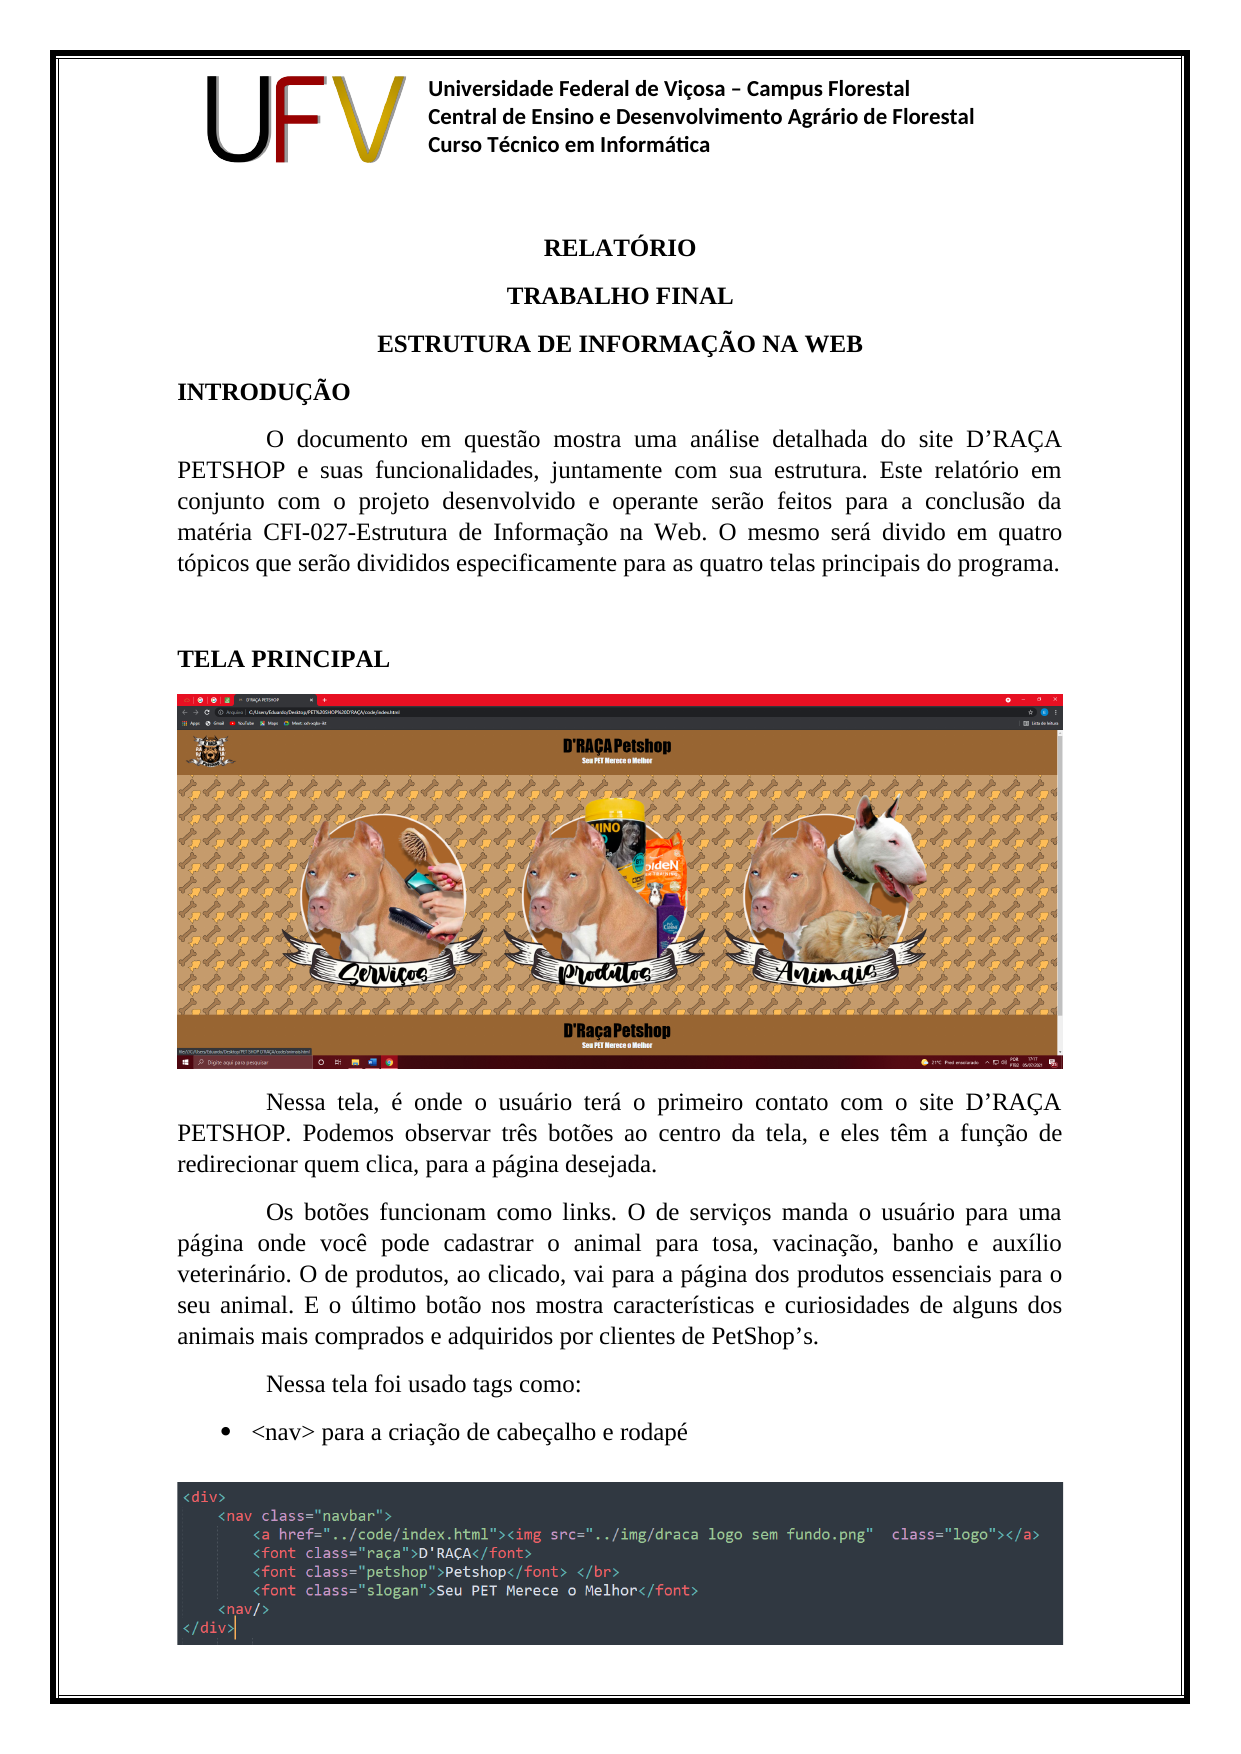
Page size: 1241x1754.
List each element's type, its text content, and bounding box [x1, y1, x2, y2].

text TELA PRINCIPAL [177, 644, 1063, 673]
text INTRODUÇÃO [177, 377, 1063, 405]
picture [177, 1482, 1064, 1645]
list Nessa tela, é onde o usuário terá o primeiro contato com o site D’RAÇA PETSHOP. Podemos observar três botões ao centro da tela, e eles têm a função de redirecionar quem clica, para a página desejada. [177, 1087, 1063, 1178]
list <nav> para a criação de cabeçalho e rodapé [221, 1417, 1063, 1446]
picture [207, 76, 407, 163]
list O documento em questão mostra uma análise detalhada do site D’RAÇA PETSHOP e suas funcionalidades, juntamente com sua estrutura. Este relatório em conjunto com o projeto desenvolvido e operante serão feitos para a conclusão da matéria CFI-027-Estrutura de Informação na Web. O mesmo será divido em quatro tópicos que serão divididos especificamente para as quatro telas principais do programa. [177, 424, 1063, 577]
picture [177, 694, 1063, 1069]
list Nessa tela foi usado tags como: [177, 1369, 1063, 1398]
text RELATÓRIO [177, 233, 1063, 262]
text ESTRUTURA DE INFORMAÇÃO NA WEB [177, 329, 1063, 358]
list Os botões funcionam como links. O de serviços manda o usuário para uma página onde você pode cadastrar o animal para tosa, vacinação, banho e auxílio veterinário. O de produtos, ao clicado, vai para a página dos produtos essenciais para o seu animal. E o último botão nos mostra características e curiosidades de alguns dos animais mais comprados e adquiridos por clientes de PetShop’s. [177, 1197, 1063, 1350]
text TRABALHO FINAL [177, 281, 1063, 310]
